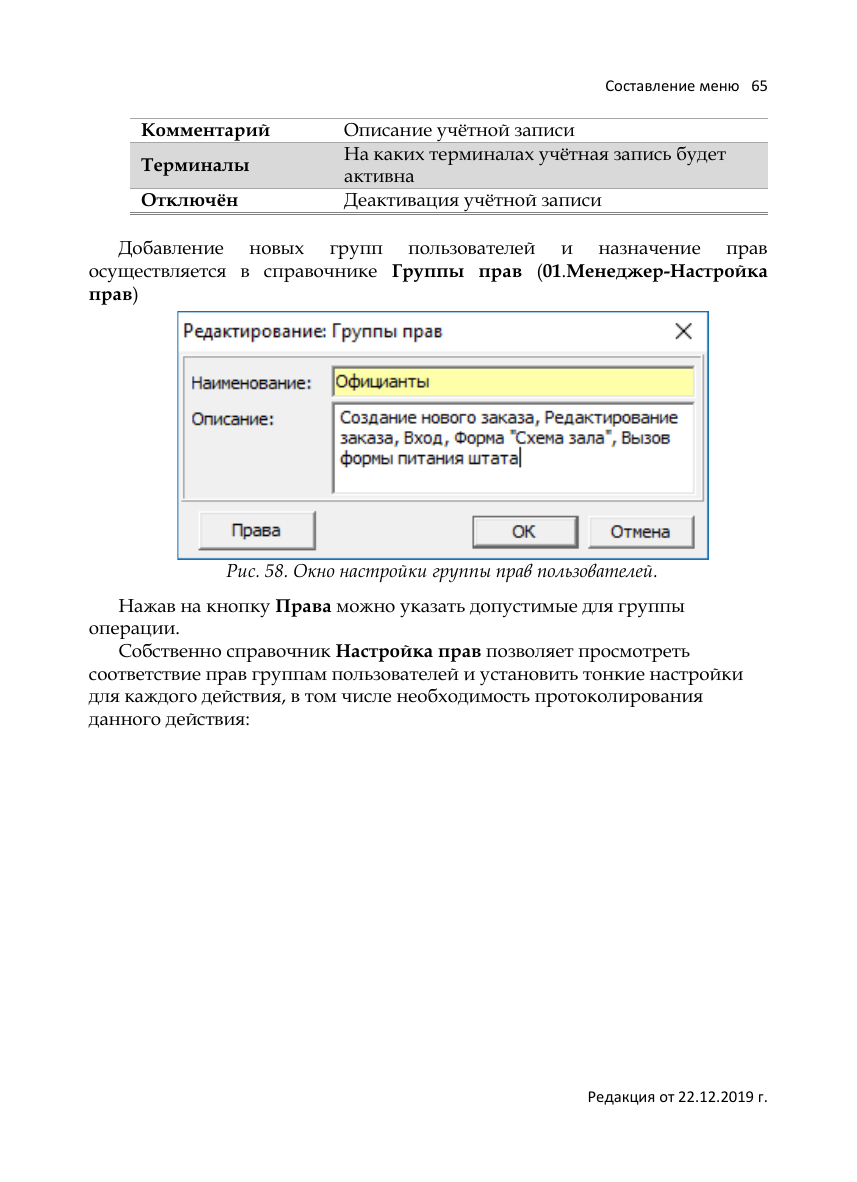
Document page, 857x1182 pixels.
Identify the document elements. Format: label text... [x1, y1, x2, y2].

picture [177, 311, 709, 560]
table_cell Терминалы [130, 143, 333, 188]
text Собственно справочник Настройка прав позволяет просмотреть соответствие прав группам пользователей и установить тонкие настройки для каждого действия, в том числе необходимость протоколирования данного действия: [89, 640, 768, 731]
text Добавление новых групп пользователей и назначение прав осуществляется в справочнике Группы прав (01.Менеджер-Настройка прав) [89, 237, 768, 305]
table_cell Деактивация учётной записи [333, 189, 768, 212]
table_cell Отключён [130, 189, 333, 212]
table_cell Комментарий [130, 119, 333, 142]
text Нажав на кнопку Права можно указать допустимые для группы операции. [89, 595, 768, 640]
table_cell Описание учётной записи [333, 119, 768, 142]
text Рис. 58. Окно настройки группы прав пользователей. [89, 560, 768, 582]
table_cell На каких терминалах учётная запись будет активна [333, 143, 768, 188]
